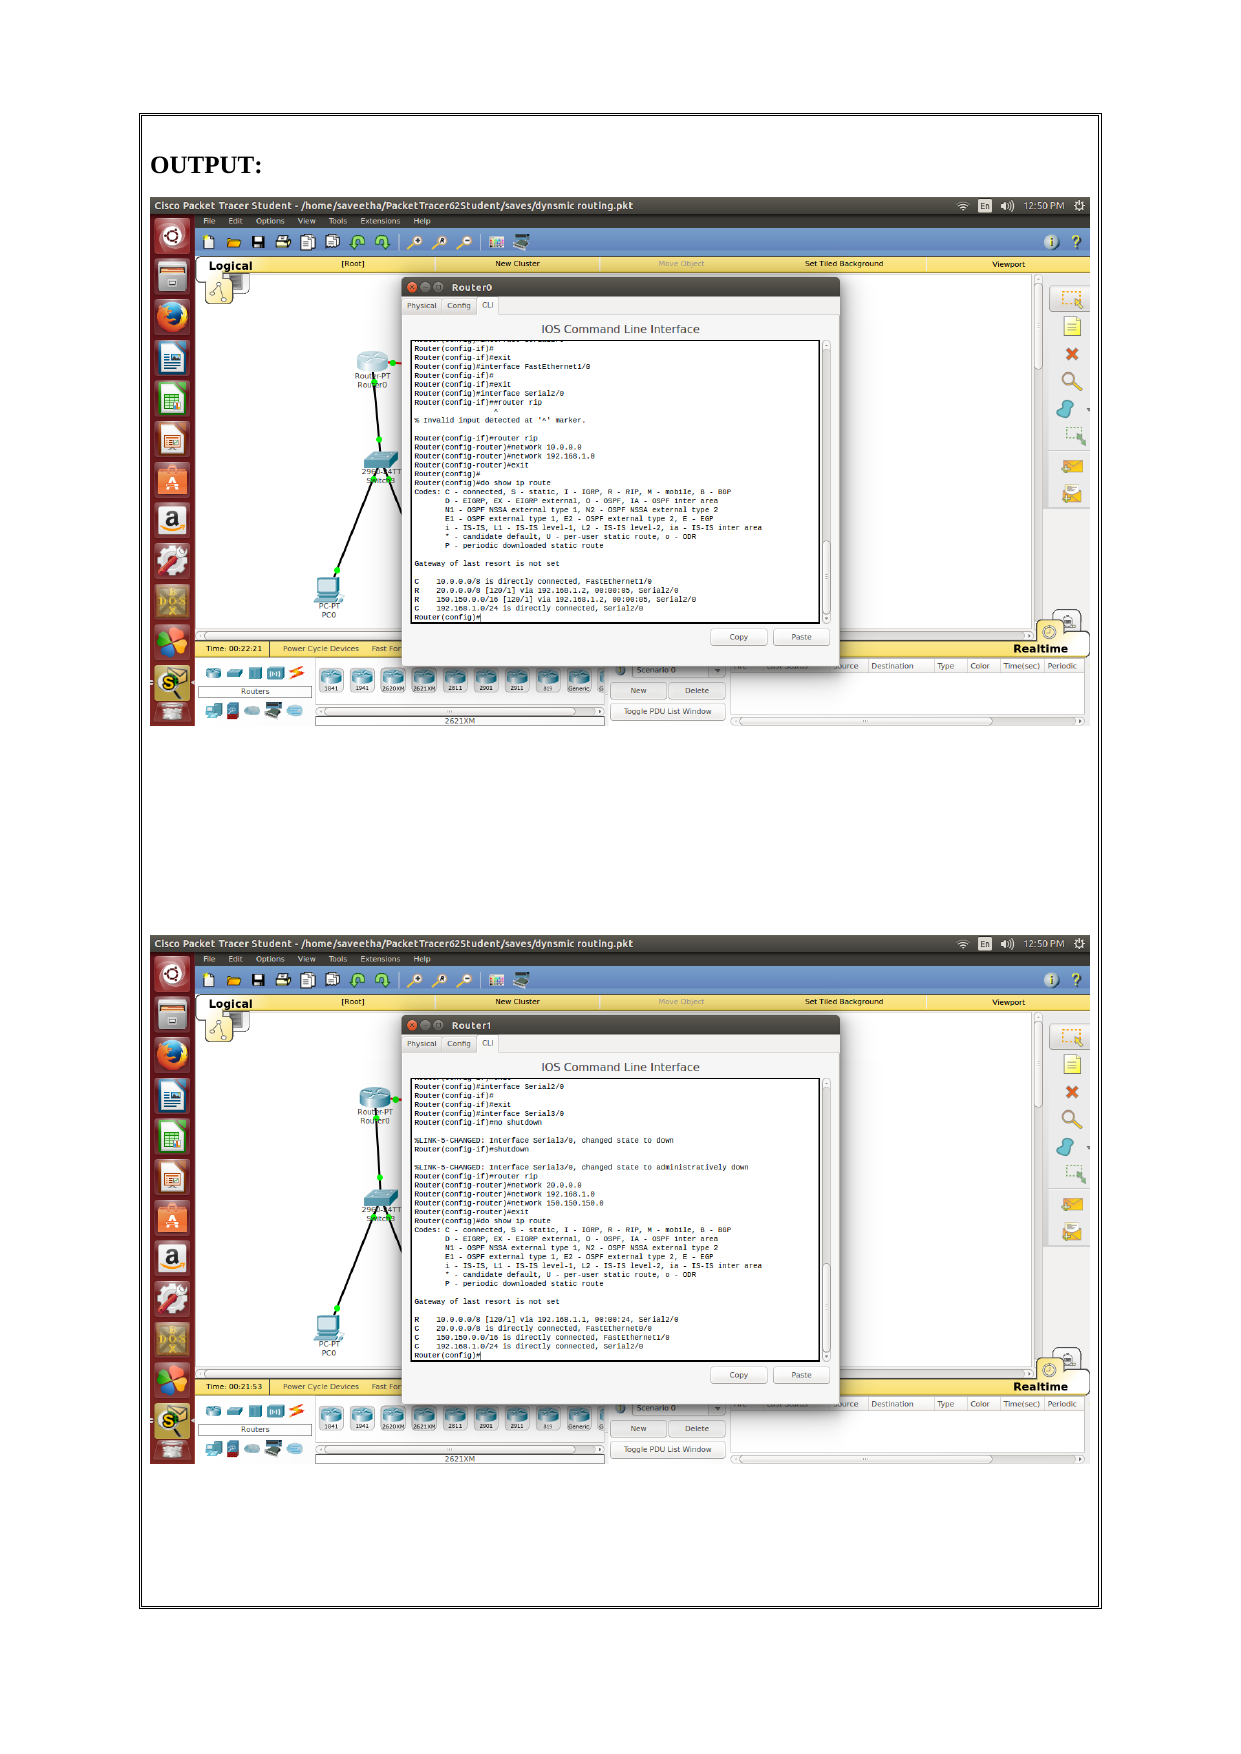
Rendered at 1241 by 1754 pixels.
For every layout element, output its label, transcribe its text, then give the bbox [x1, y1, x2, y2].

picture [150, 197, 1090, 726]
picture [150, 935, 1090, 1464]
text OUTPUT: [150, 150, 1090, 179]
